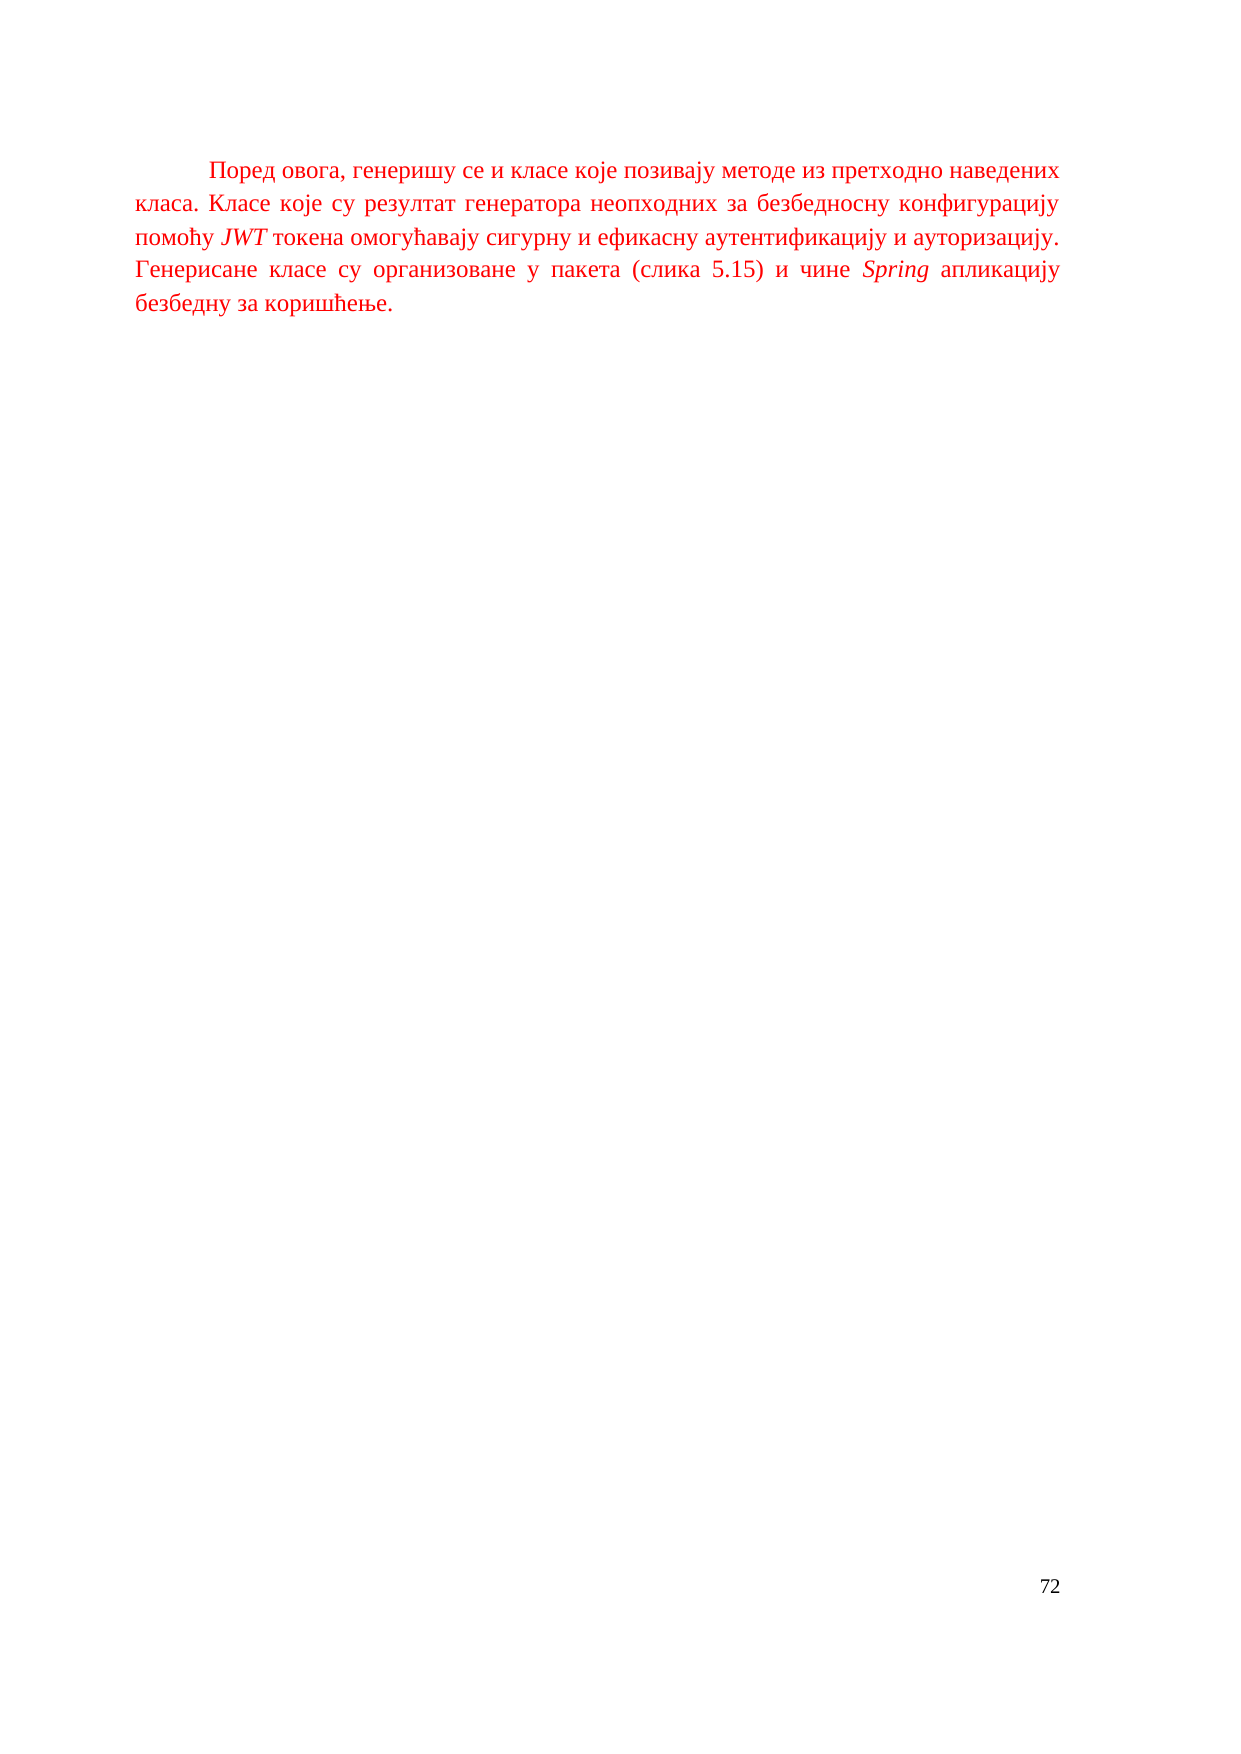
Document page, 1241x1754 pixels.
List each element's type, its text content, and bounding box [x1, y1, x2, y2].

text Поред овога, генеришу се и класе које позивају методе из претходно наведених класа. Класе које су резултат генератора неопходних за безбедносну конфигурацију помоћу JWT токена омогућавају сигурну и ефикасну аутентификацију и ауторизацију. Генерисане класе су организоване у пакета (слика 5.15) и чине Spring апликацију безбедну за коришћење. [135, 156, 1060, 316]
